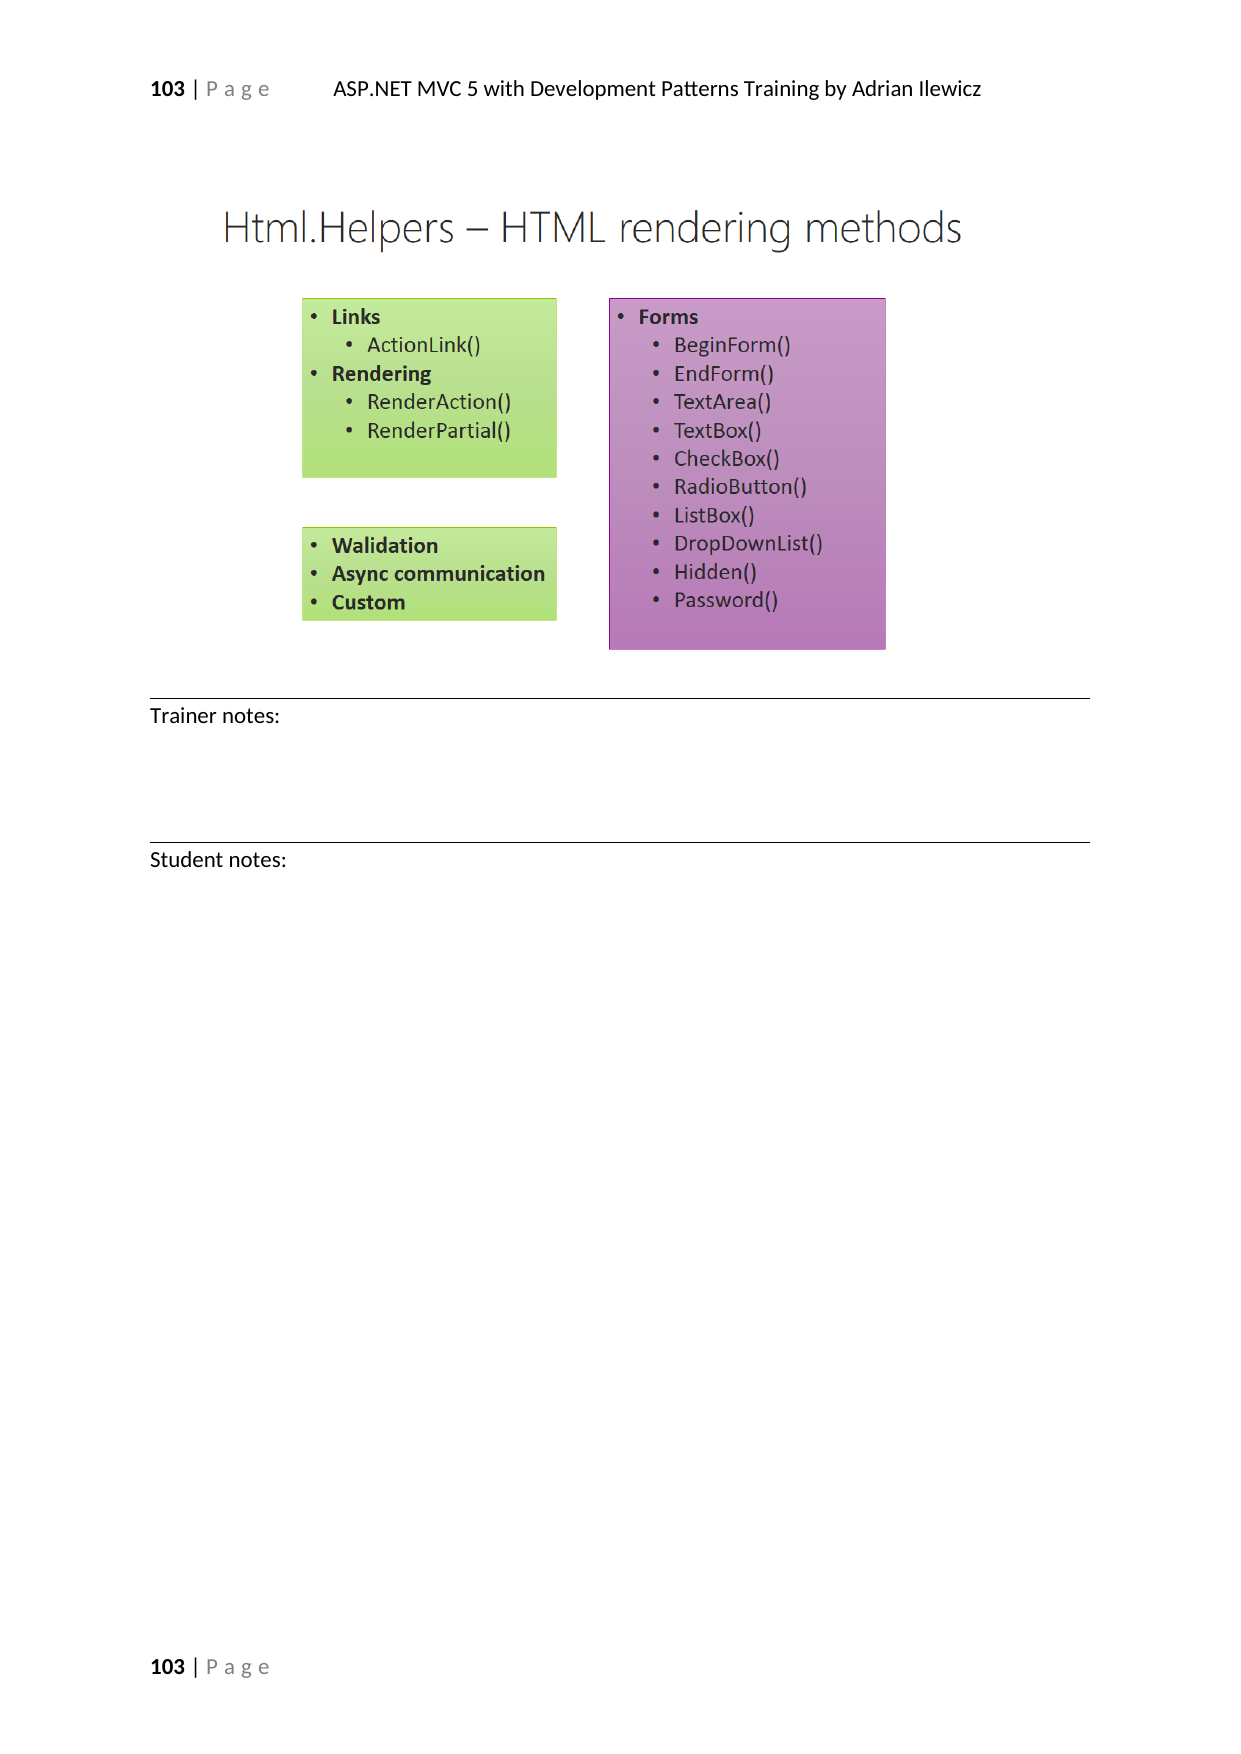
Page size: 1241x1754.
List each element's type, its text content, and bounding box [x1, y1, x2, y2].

text Trainer notes: [150, 699, 1090, 729]
text Student notes: [150, 843, 1090, 873]
picture [150, 149, 1090, 680]
